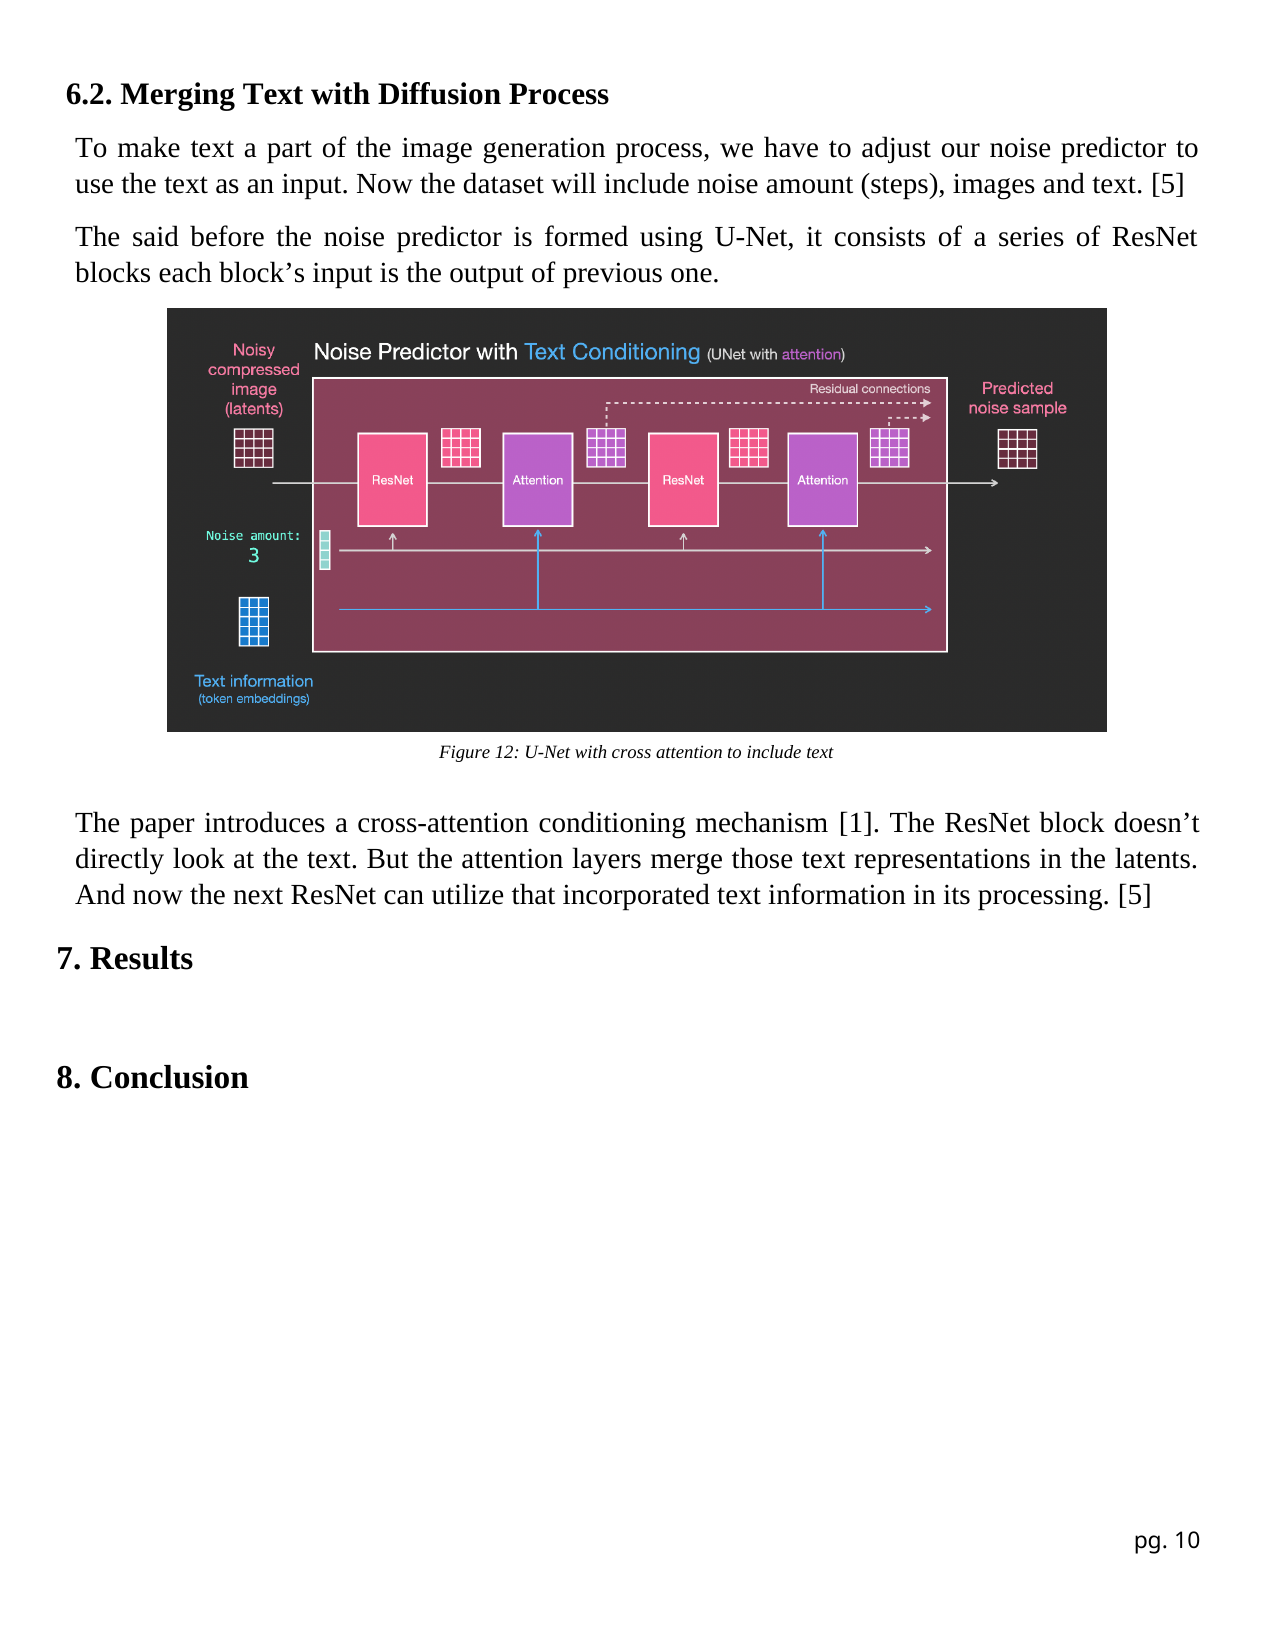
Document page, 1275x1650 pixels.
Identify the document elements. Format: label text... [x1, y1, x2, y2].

subtitle 6.2. Merging Text with Diffusion Process [66, 75, 1200, 111]
text The said before the noise predictor is formed using U-Net, it consists of a series of ResNet blocks each block’s input is the output of previous one. [75, 219, 1200, 289]
subtitle 8. Conclusion [56, 1058, 1200, 1096]
text To make text a part of the image generation process, we have to adjust our noise predictor to use the text as an input. Now the dataset will include noise amount (steps), images and text. [75, 130, 1200, 200]
picture [167, 308, 1107, 732]
subtitle 7. Results [56, 938, 1200, 977]
